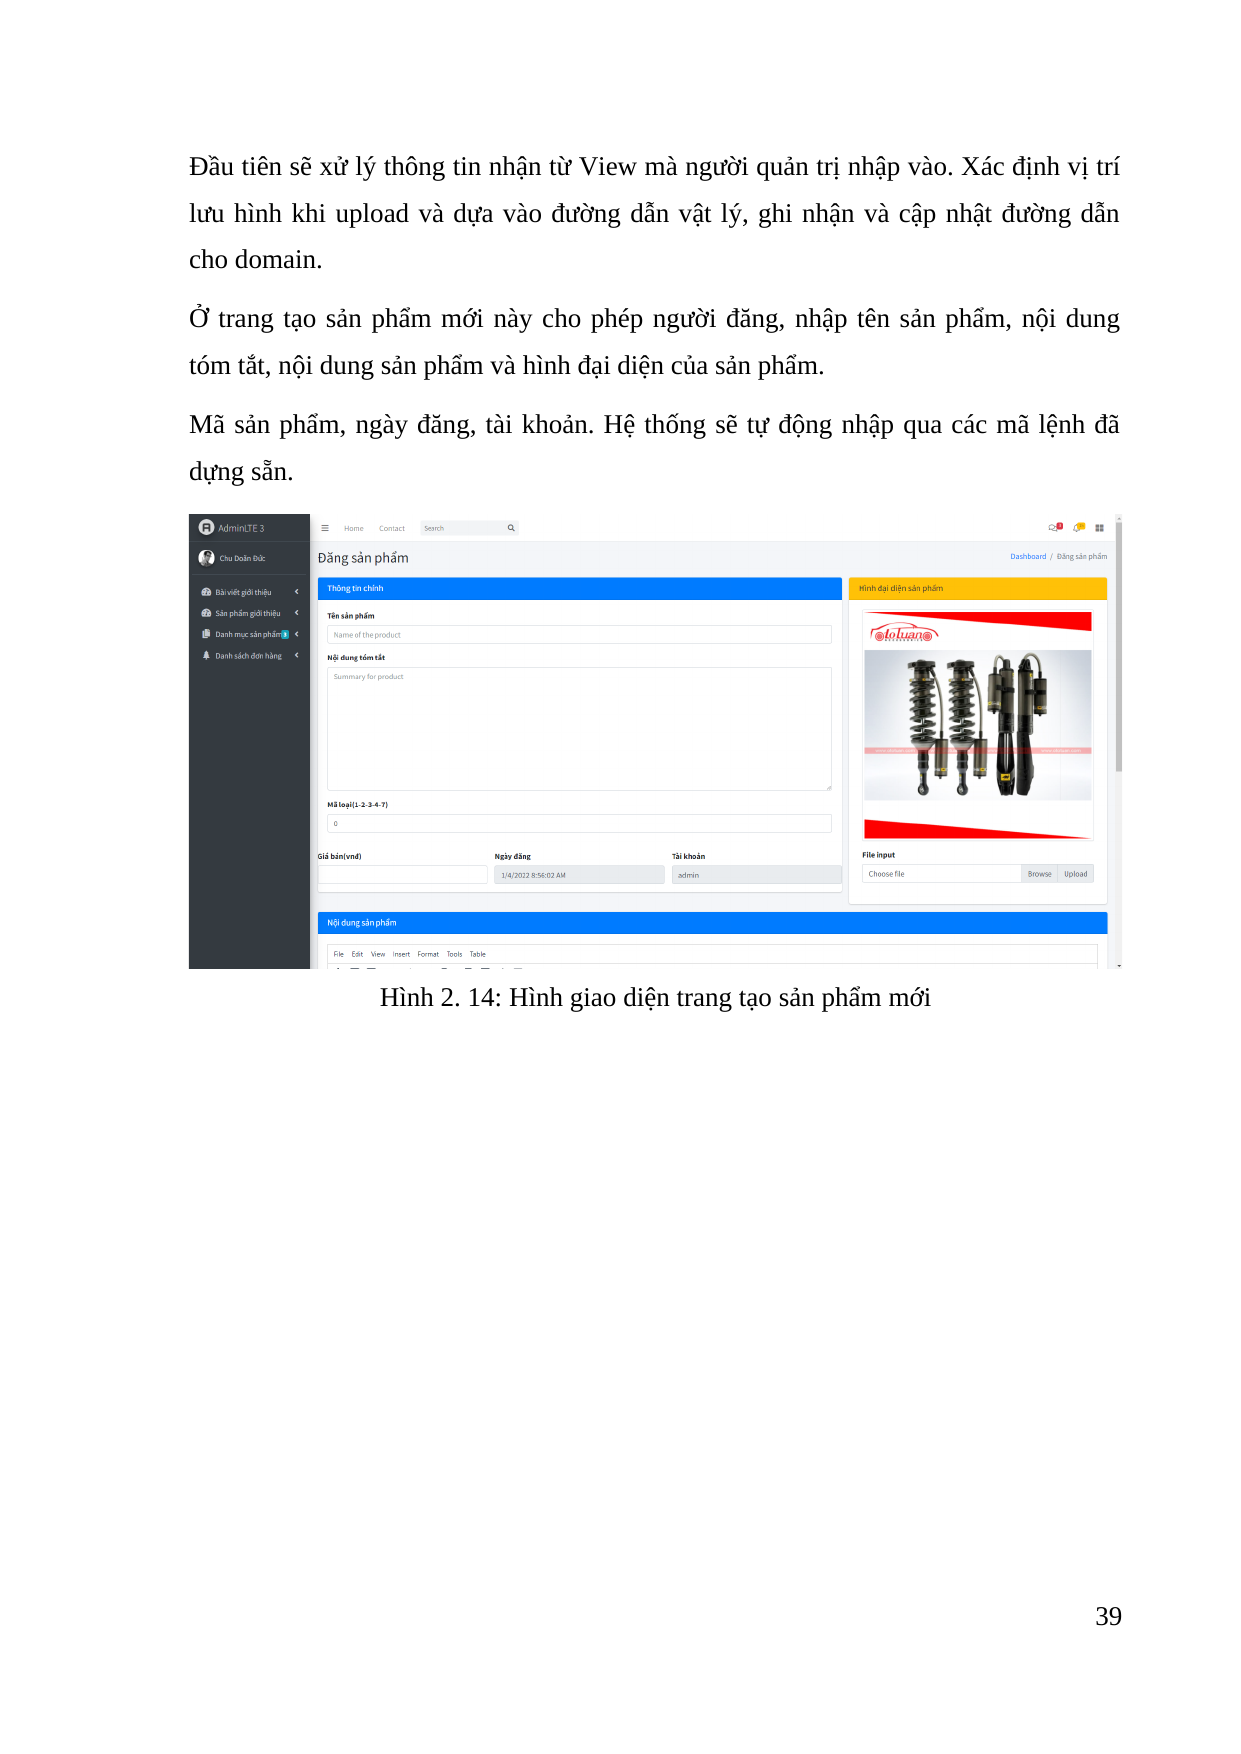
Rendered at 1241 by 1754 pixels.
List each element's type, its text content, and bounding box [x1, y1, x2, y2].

text Đầu tiên sẽ xử lý thông tin nhận từ View mà người quản trị nhập vào. Xác định vị trí lưu hình khi upload và dựa vào đường dẫn vật lý, ghi nhận và cập nhật đường dẫn cho domain. [189, 150, 1122, 274]
text Mã sản phẩm, ngày đăng, tài khoản. Hệ thống sẽ tự động nhập qua các mã lệnh đã dựng sẵn. [189, 408, 1122, 486]
text Hình 2. 14: Hình giao diện trang tạo sản phẩm mới [189, 981, 1122, 1012]
picture [188, 514, 1123, 969]
text Ở trang tạo sản phẩm mới này cho phép người đăng, nhập tên sản phẩm, nội dung tóm tắt, nội dung sản phẩm và hình đại diện của sản phẩm. [189, 302, 1122, 380]
